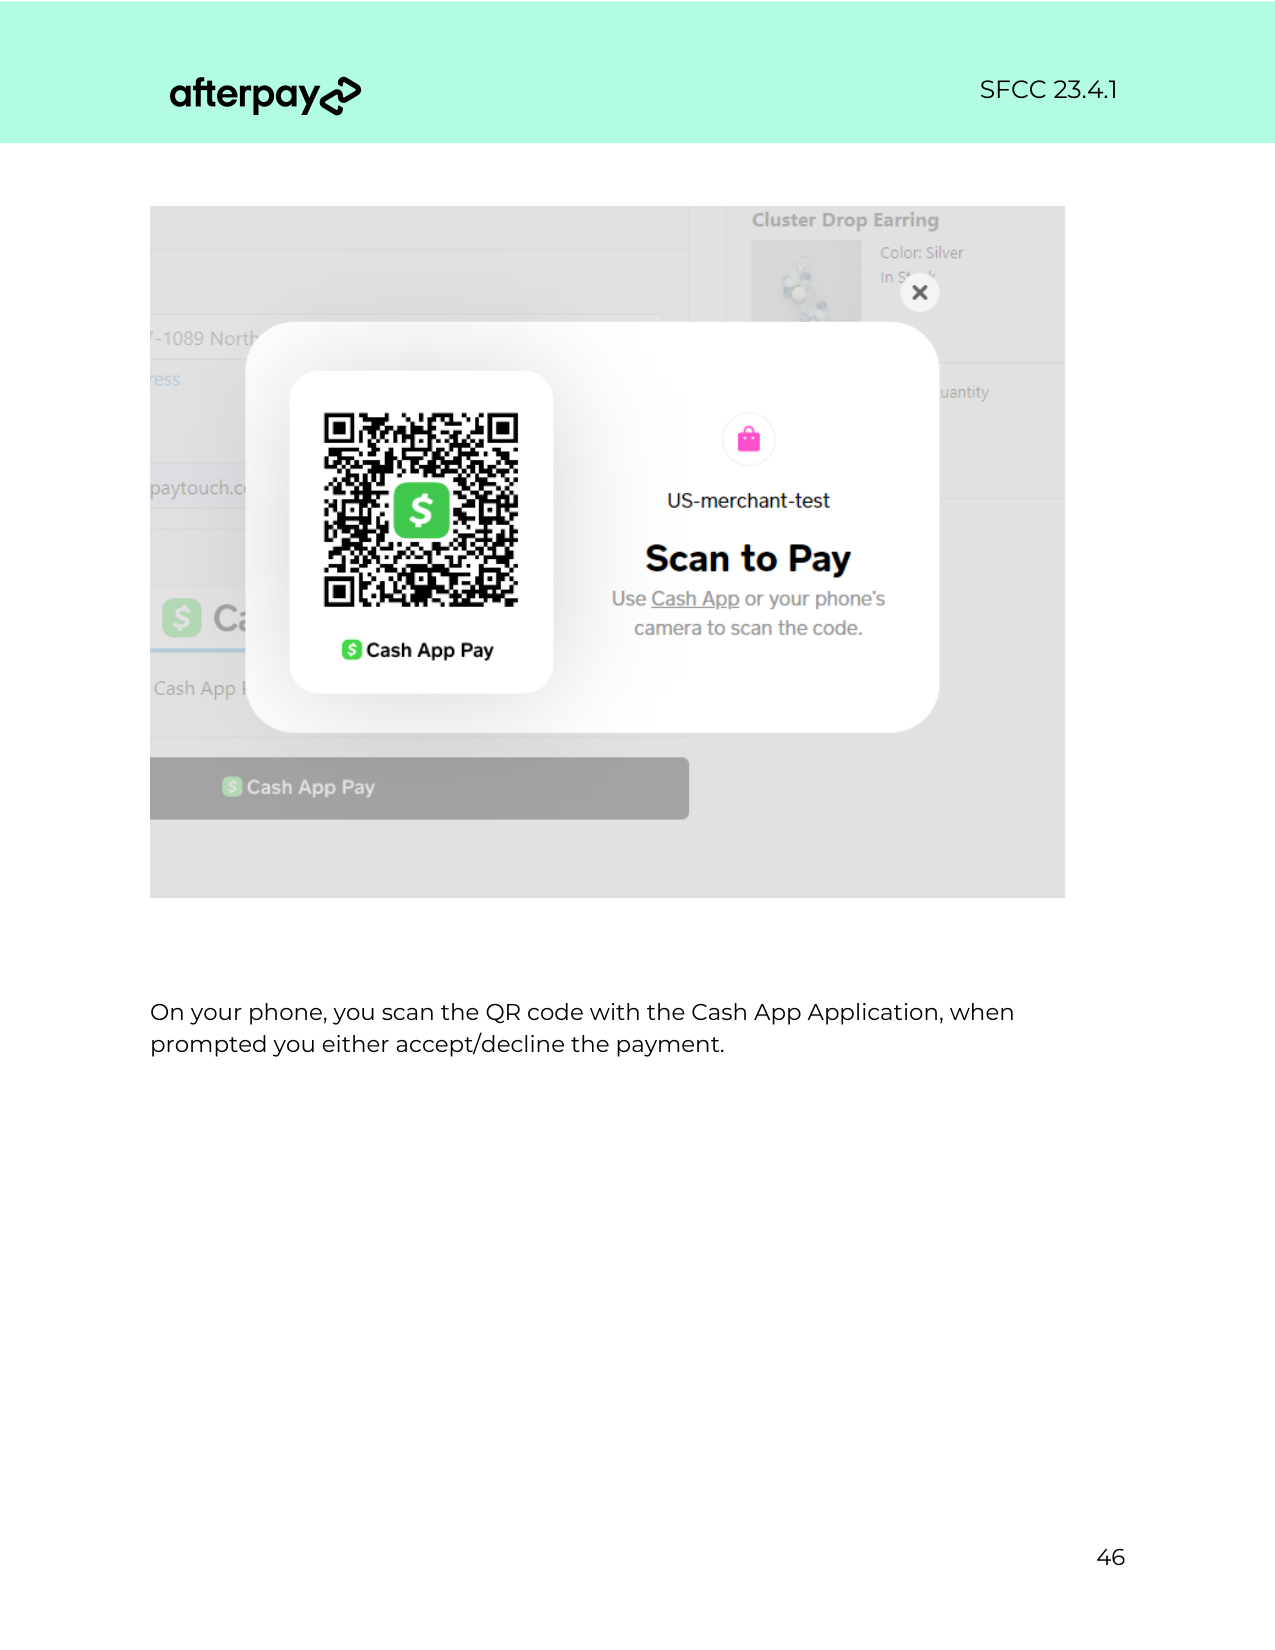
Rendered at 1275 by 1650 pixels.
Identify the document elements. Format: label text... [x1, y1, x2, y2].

picture [150, 206, 1066, 898]
picture [134, 48, 397, 144]
text On your phone, you scan the QR code with the Cash App Application, when prompted you either accept/decline the payment. [150, 998, 1125, 1058]
